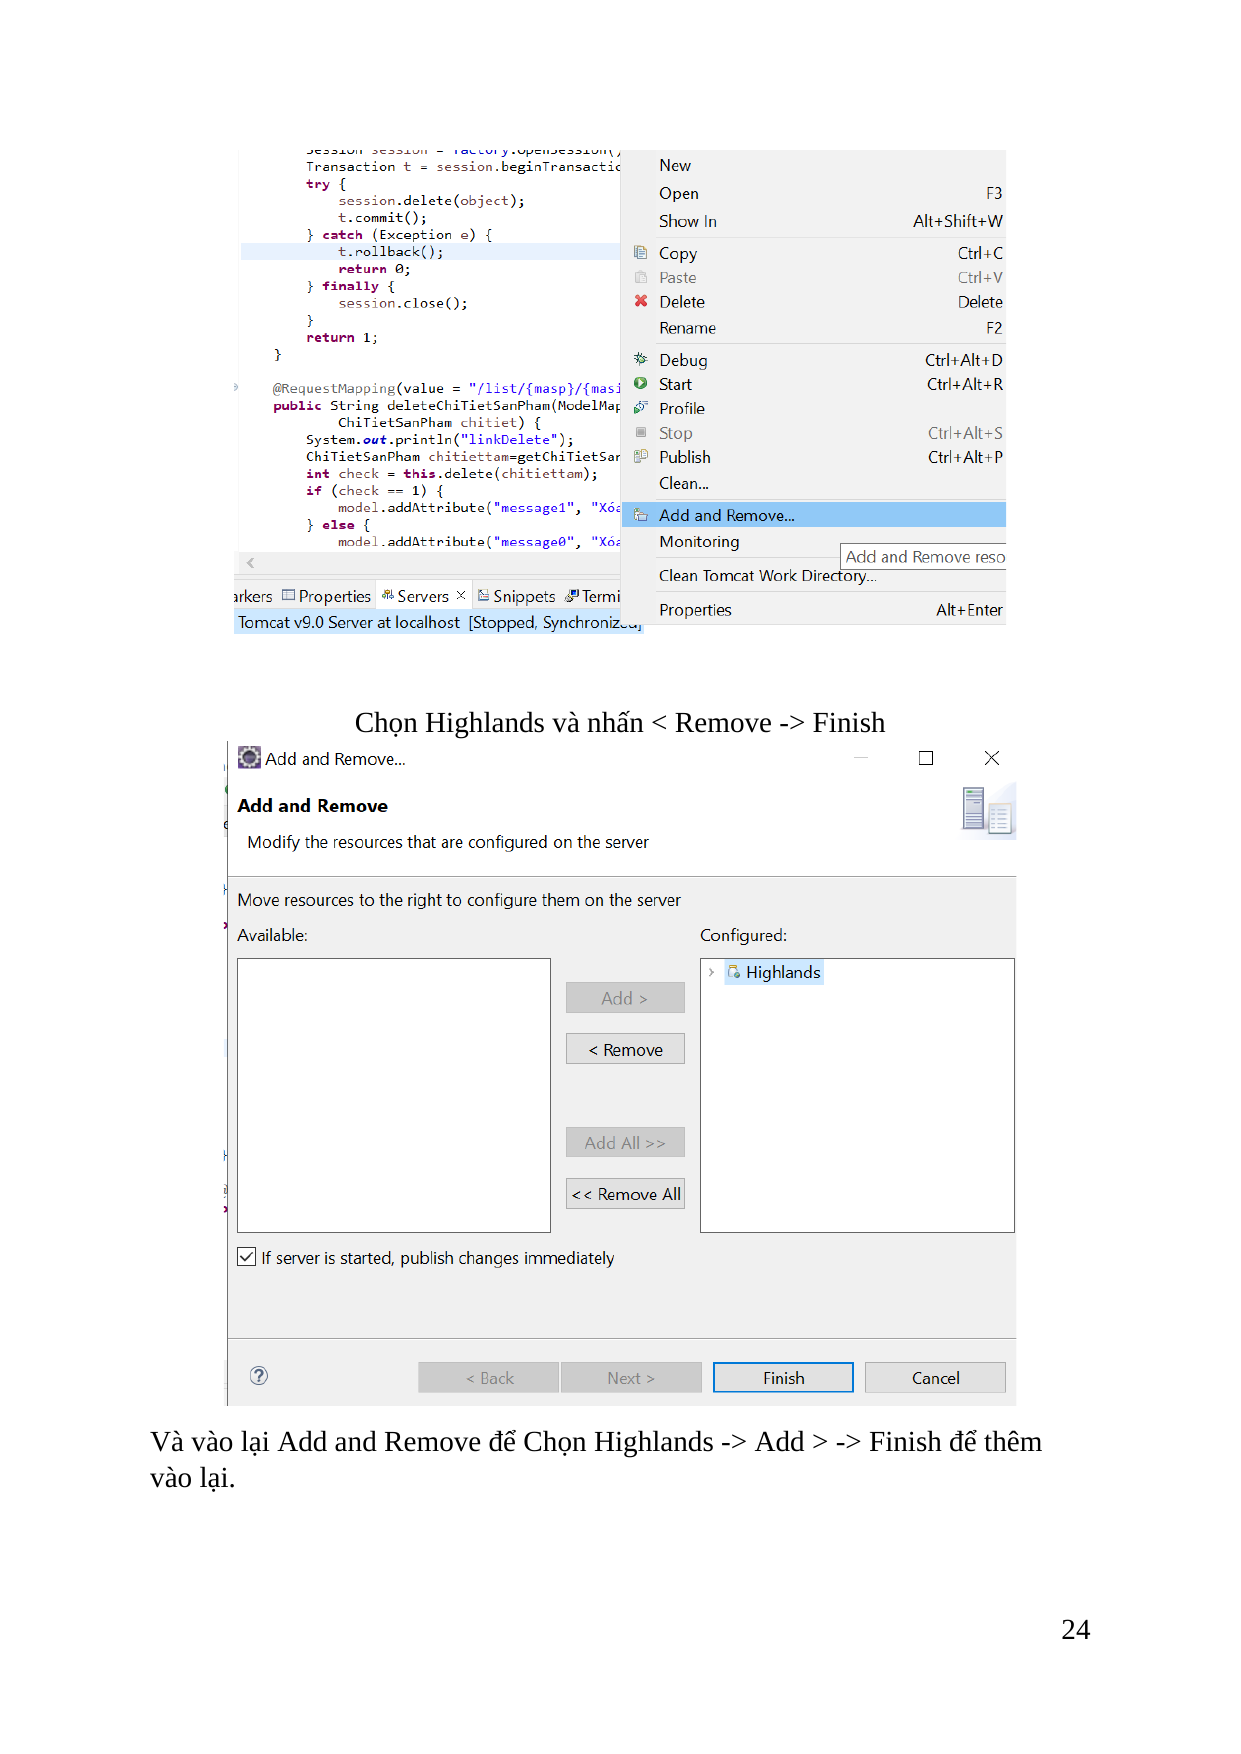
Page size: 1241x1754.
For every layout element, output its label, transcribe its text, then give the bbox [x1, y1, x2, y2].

picture [234, 150, 1007, 686]
text Và vào lại Add and Remove để Chọn Highlands -> Add > -> Finish để thêm vào lại. [150, 1424, 1090, 1494]
picture [223, 741, 1017, 1406]
